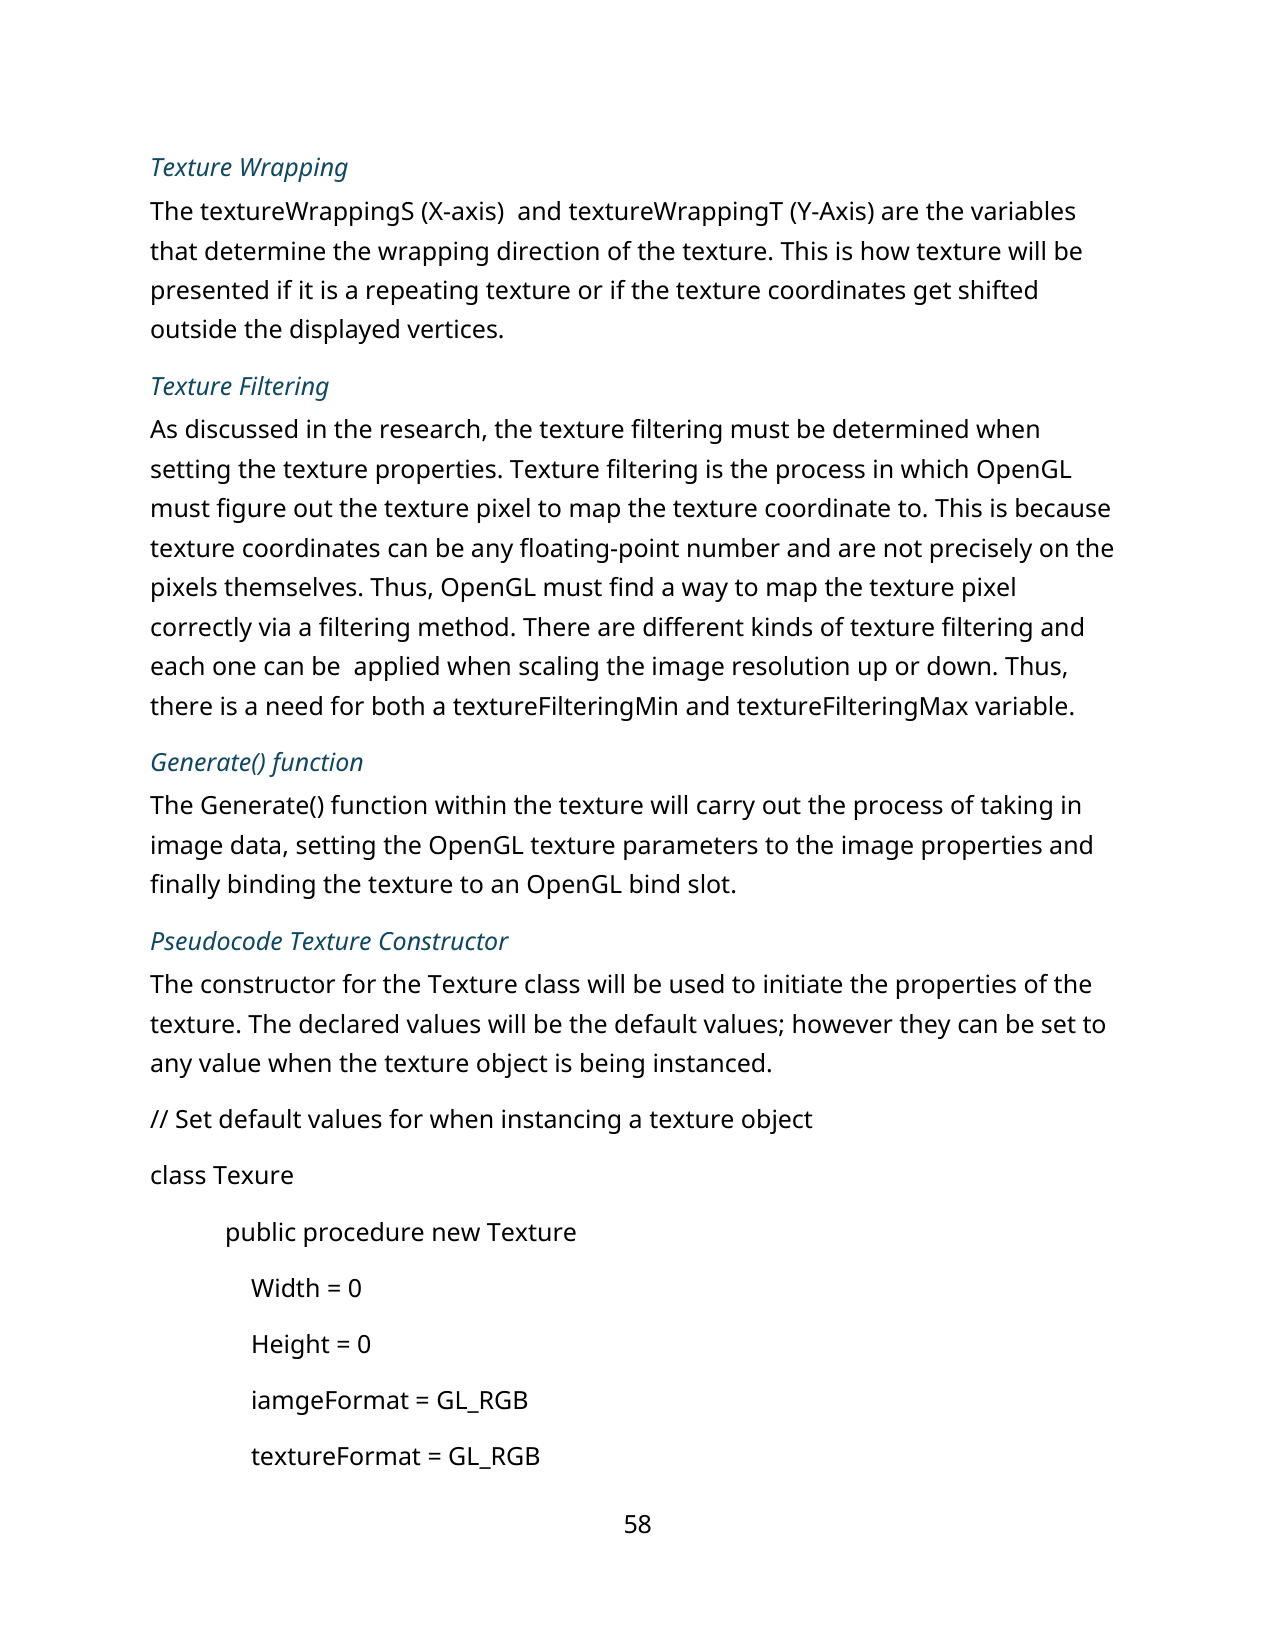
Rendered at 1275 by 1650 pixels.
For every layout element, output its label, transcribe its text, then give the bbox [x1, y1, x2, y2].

text The constructor for the Texture class will be used to initiate the properties of the texture. The declared values will be the default values; however they can be set to any value when the texture object is being instanced. [150, 967, 1125, 1080]
subtitle Texture Wrapping [150, 150, 1125, 184]
text iamgeFormat = GL_RGB [225, 1383, 1125, 1417]
text // Set default values for when instancing a texture object [150, 1102, 1125, 1136]
text Width = 0 [225, 1270, 1125, 1304]
text class Texure [150, 1158, 1125, 1192]
text The Generate() function within the texture will carry out the process of taking in image data, setting the OpenGL texture parameters to the image properties and finally binding the texture to an OpenGL bind slot. [150, 788, 1125, 901]
text textureFormat = GL_RGB [225, 1439, 1125, 1473]
text public procedure new Texture [225, 1214, 1125, 1248]
text Height = 0 [225, 1326, 1125, 1361]
text As discussed in the research, the texture filtering must be determined when setting the texture properties. Texture filtering is the process in which OpenGL must figure out the texture pixel to map the texture coordinate to. This is because texture coordinates can be any floating-point number and are not precisely on the pixels themselves. Thus, OpenGL must find a way to map the texture pixel correctly via a filtering method. There are different kinds of texture filtering and each one can be applied when scaling the image resolution up or down. Thus, there is a need for both a textureFilteringMin and textureFilteringMax variable. [150, 412, 1125, 722]
text The textureWrappingS (X-axis) and textureWrappingT (Y-Axis) are the variables that determine the wrapping direction of the texture. This is how texture will be presented if it is a repeating texture or if the texture coordinates get shifted outside the displayed vertices. [150, 194, 1125, 346]
subtitle Generate() function [150, 744, 1125, 778]
subtitle Pseudocode Texture Constructor [150, 923, 1125, 957]
subtitle Texture Filtering [150, 368, 1125, 402]
